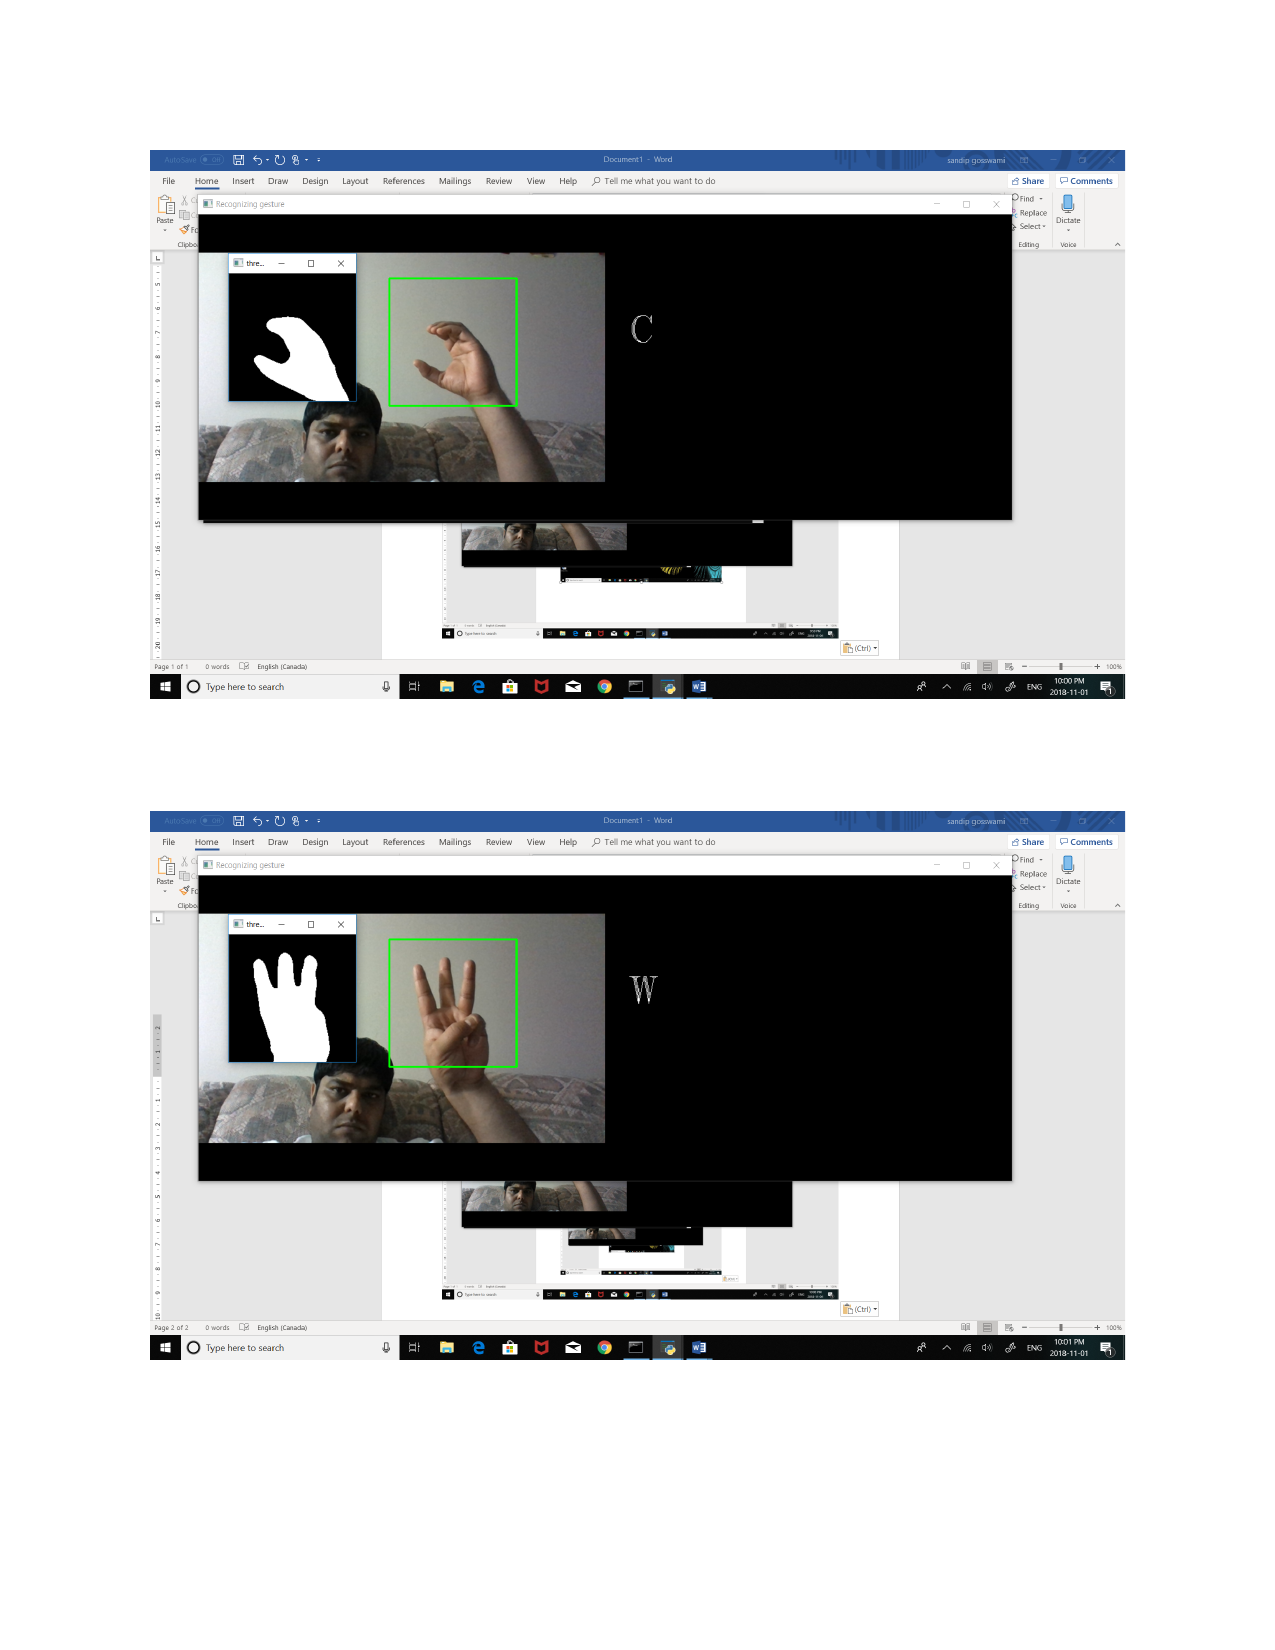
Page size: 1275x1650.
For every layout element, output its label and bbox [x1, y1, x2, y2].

picture [150, 150, 1125, 699]
picture [150, 811, 1125, 1360]
